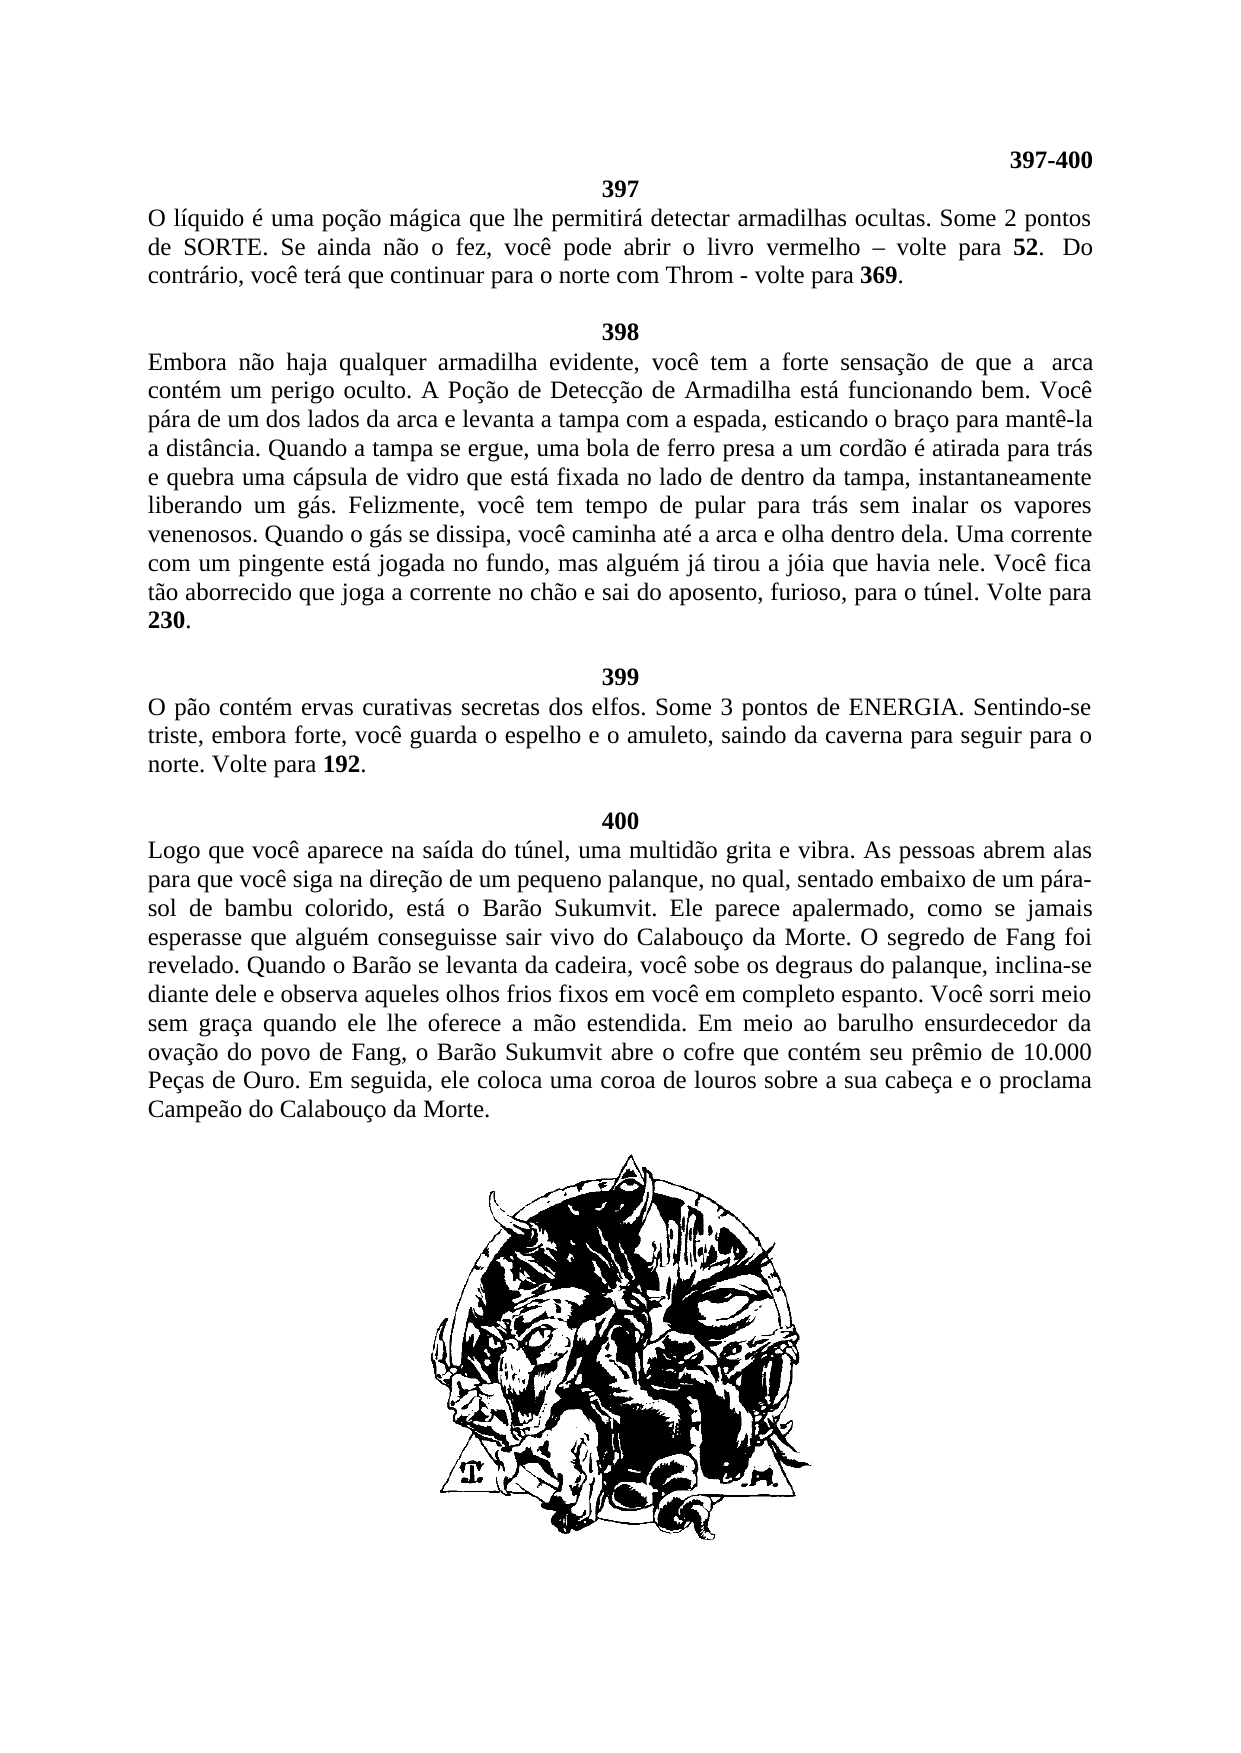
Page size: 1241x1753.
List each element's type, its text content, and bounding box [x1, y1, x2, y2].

subtitle 398 [175, 318, 1065, 347]
picture [430, 1154, 812, 1540]
text Logo que você aparece na saída do túnel, uma multidão grita e vibra. As pessoas abrem alas para que você siga na direção de um pequeno palanque, no qual, sentado embaixo de um pára- sol de bambu colorido, está o Barão Sukumvit. Ele parece apalermado, como se jamais esperasse que alguém conseguisse sair vivo do Calabouço da Morte. O segredo de Fang foi revelado. Quando o Barão se levanta da cadeira, você sobe os degraus do palanque, inclina-se diante dele e observa aqueles olhos frios fixos em você em completo espanto. Você sorri meio sem graça quando ele lhe oferece a mão estendida. Em meio ao barulho ensurdecedor da ovação do povo de Fang, o Barão Sukumvit abre o cofre que contém seu prêmio de 10.000 Peças de Ouro. Em seguida, ele coloca uma coroa de louros sobre a sua cabeça e o proclama Campeão do Calabouço da Morte. [148, 835, 1093, 1123]
text O pão contém ervas curativas secretas dos elfos. Some 3 pontos de ENERGIA. Sentindo-se triste, embora forte, você guarda o espelho e o amuleto, saindo da caverna para seguir para o norte. Volte para 192. [148, 692, 1093, 778]
text 397 [175, 174, 1065, 203]
text O líquido é uma poção mágica que lhe permitirá detectar armadilhas ocultas. Some 2 pontos de SORTE. Se ainda não o fez, você pode abrir o livro vermelho – volte para 52. Do contrário, você terá que continuar para o norte com Throm - volte para 369. [148, 203, 1093, 289]
subtitle 397-400 [1007, 145, 1095, 174]
text Embora não haja qualquer armadilha evidente, você tem a forte sensação de que a arca contém um perigo oculto. A Poção de Detecção de Armadilha está funcionando bem. Você pára de um dos lados da arca e levanta a tampa com a espada, esticando o braço para mantê-la a distância. Quando a tampa se ergue, uma bola de ferro presa a um cordão é atirada para trás e quebra uma cápsula de vidro que está fixada no lado de dentro da tampa, instantaneamente liberando um gás. Felizmente, você tem tempo de pular para trás sem inalar os vapores venenosos. Quando o gás se dissipa, você caminha até a arca e olha dentro dela. Uma corrente com um pingente está jogada no fundo, mas alguém já tirou a jóia que havia nele. Você fica tão aborrecido que joga a corrente no chão e sai do aposento, furioso, para o túnel. Volte para 230. [148, 347, 1094, 634]
subtitle 399 [175, 663, 1065, 692]
subtitle 400 [175, 807, 1065, 835]
